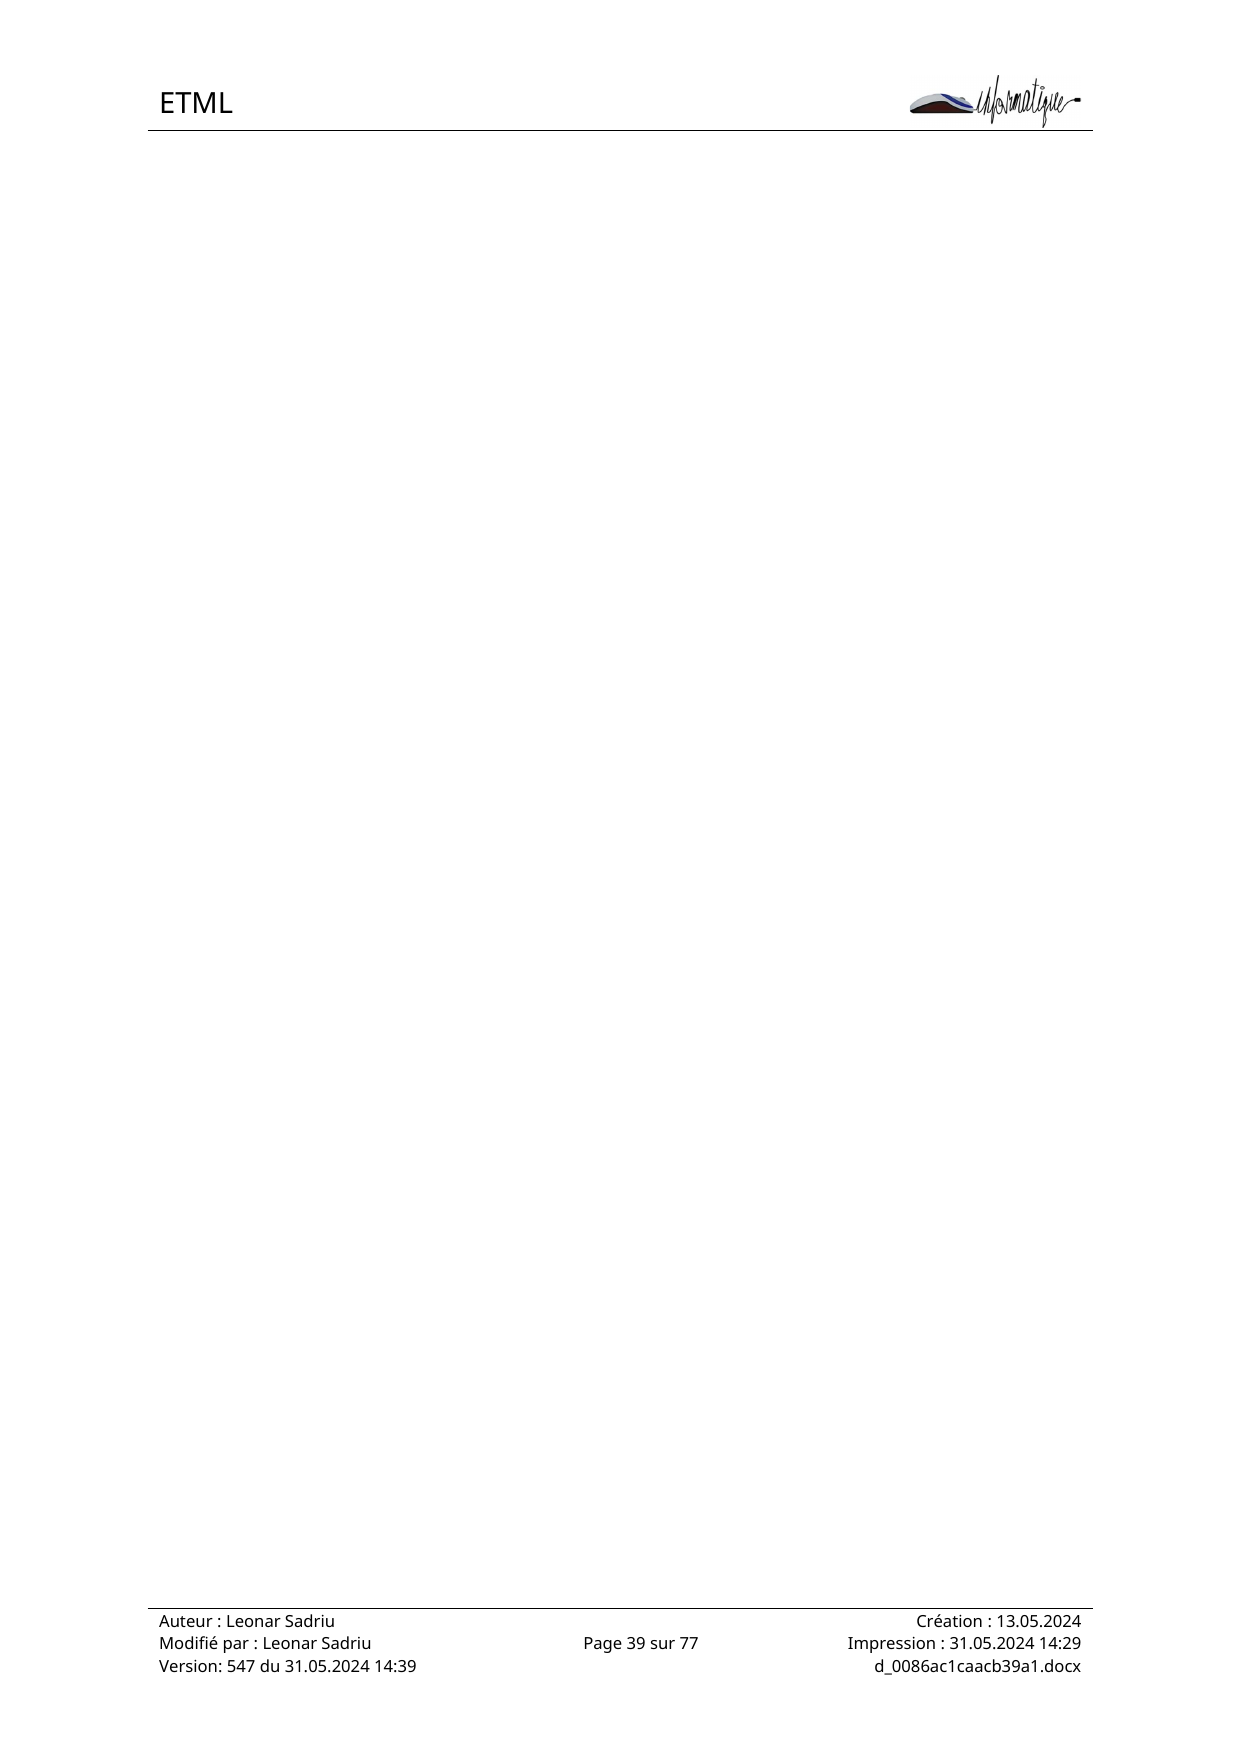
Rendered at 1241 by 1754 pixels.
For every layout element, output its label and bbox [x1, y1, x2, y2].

picture [909, 75, 1082, 128]
